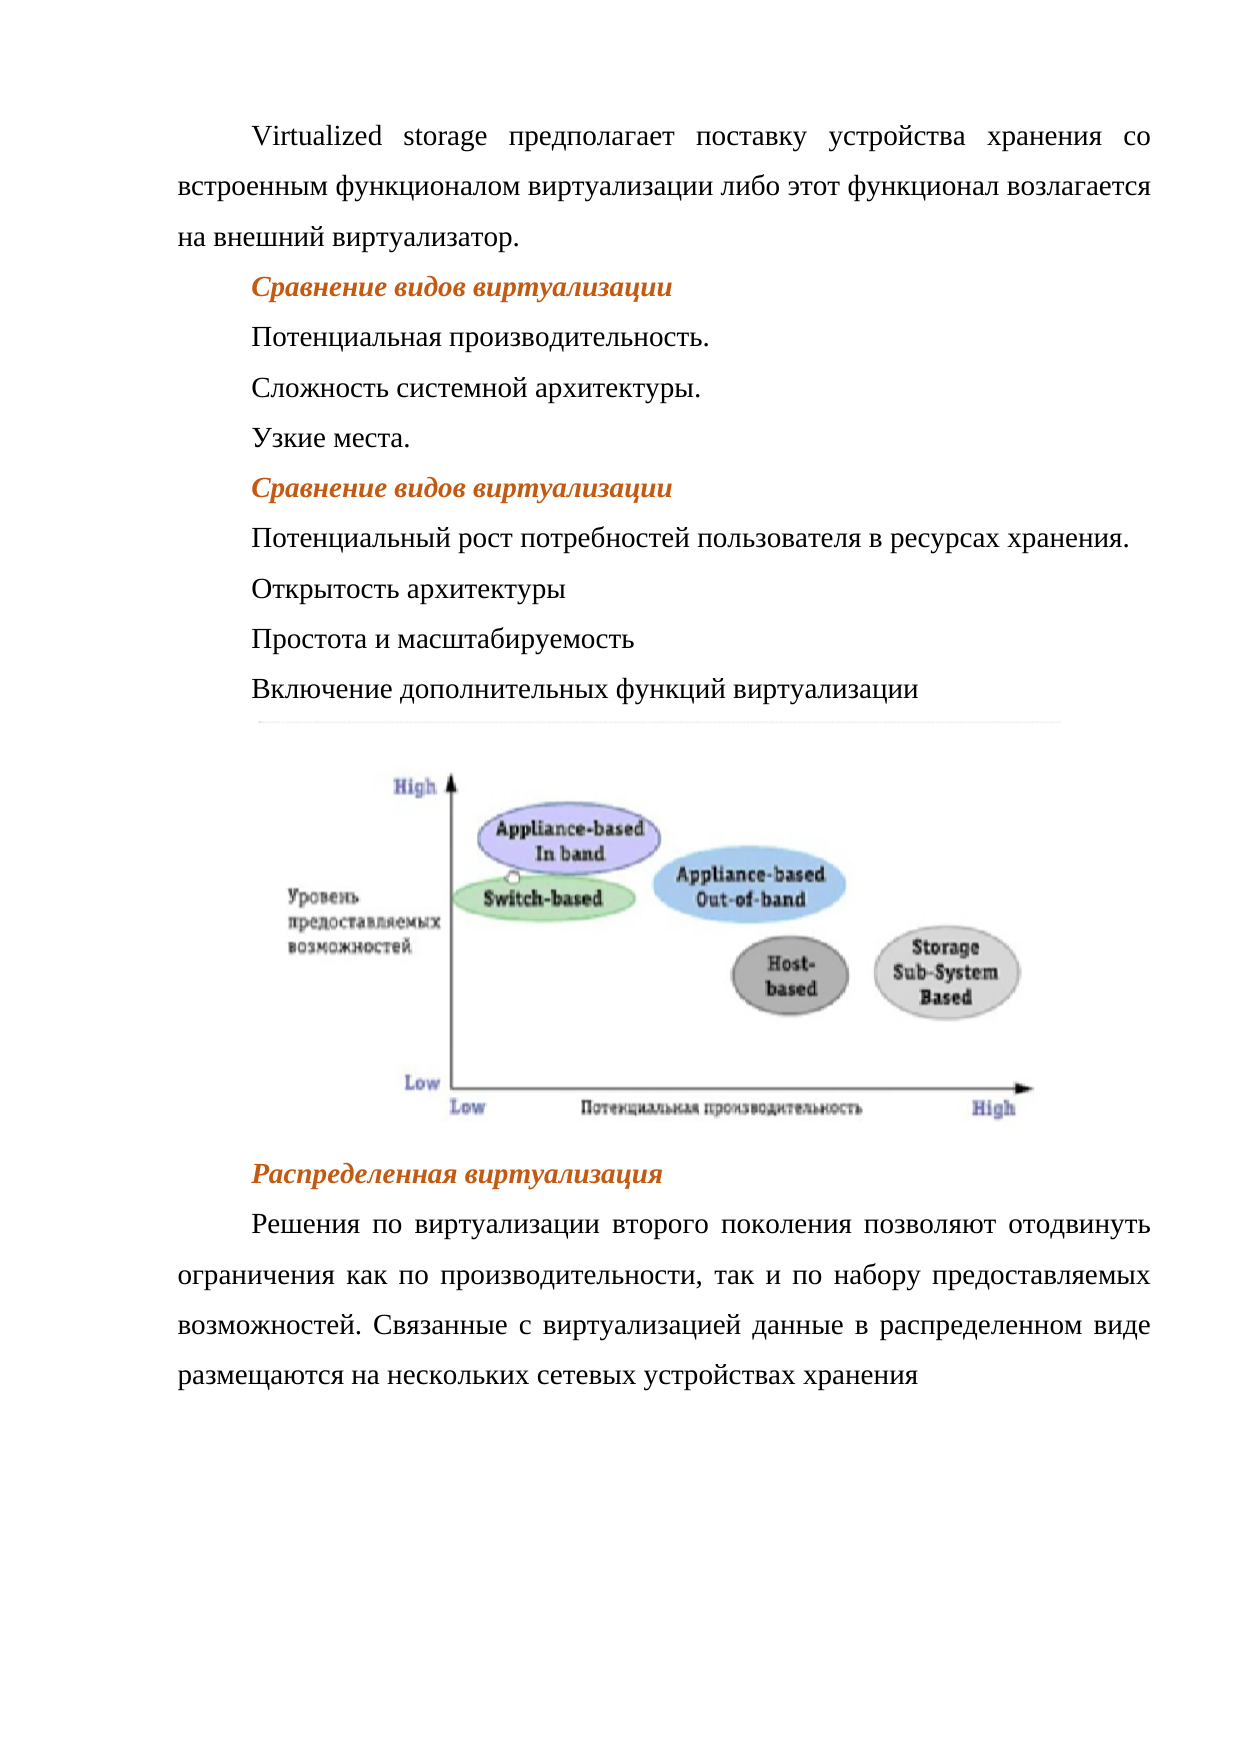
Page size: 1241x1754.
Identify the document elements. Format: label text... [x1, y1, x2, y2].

list Распределенная виртуализация [177, 1156, 1152, 1190]
list Сравнение видов виртуализации [177, 269, 1152, 303]
list Virtualized storage предполагает поставку устройства хранения со встроенным функционалом виртуализации либо этот функционал возлагается на внешний виртуализатор. [177, 118, 1152, 252]
list Сложность системной архитектуры. [177, 370, 1152, 403]
list Решения по виртуализации второго поколения позволяют отодвинуть ограничения как по производительности, так и по набору предоставляемых возможностей. Связанные с виртуализацией данные в распределенном виде размещаются на нескольких сетевых устройствах хранения [177, 1206, 1152, 1391]
list Потенциальная производительность. [177, 319, 1152, 353]
list Сравнение видов виртуализации [177, 470, 1152, 504]
list Потенциальный рост потребностей пользователя в ресурсах хранения. [177, 521, 1152, 554]
list Открытость архитектуры [177, 571, 1152, 604]
list Простота и масштабируемость [177, 621, 1152, 655]
list Включение дополнительных функций виртуализации [177, 672, 1152, 705]
list Узкие места. [177, 420, 1152, 453]
picture [251, 721, 1093, 1140]
